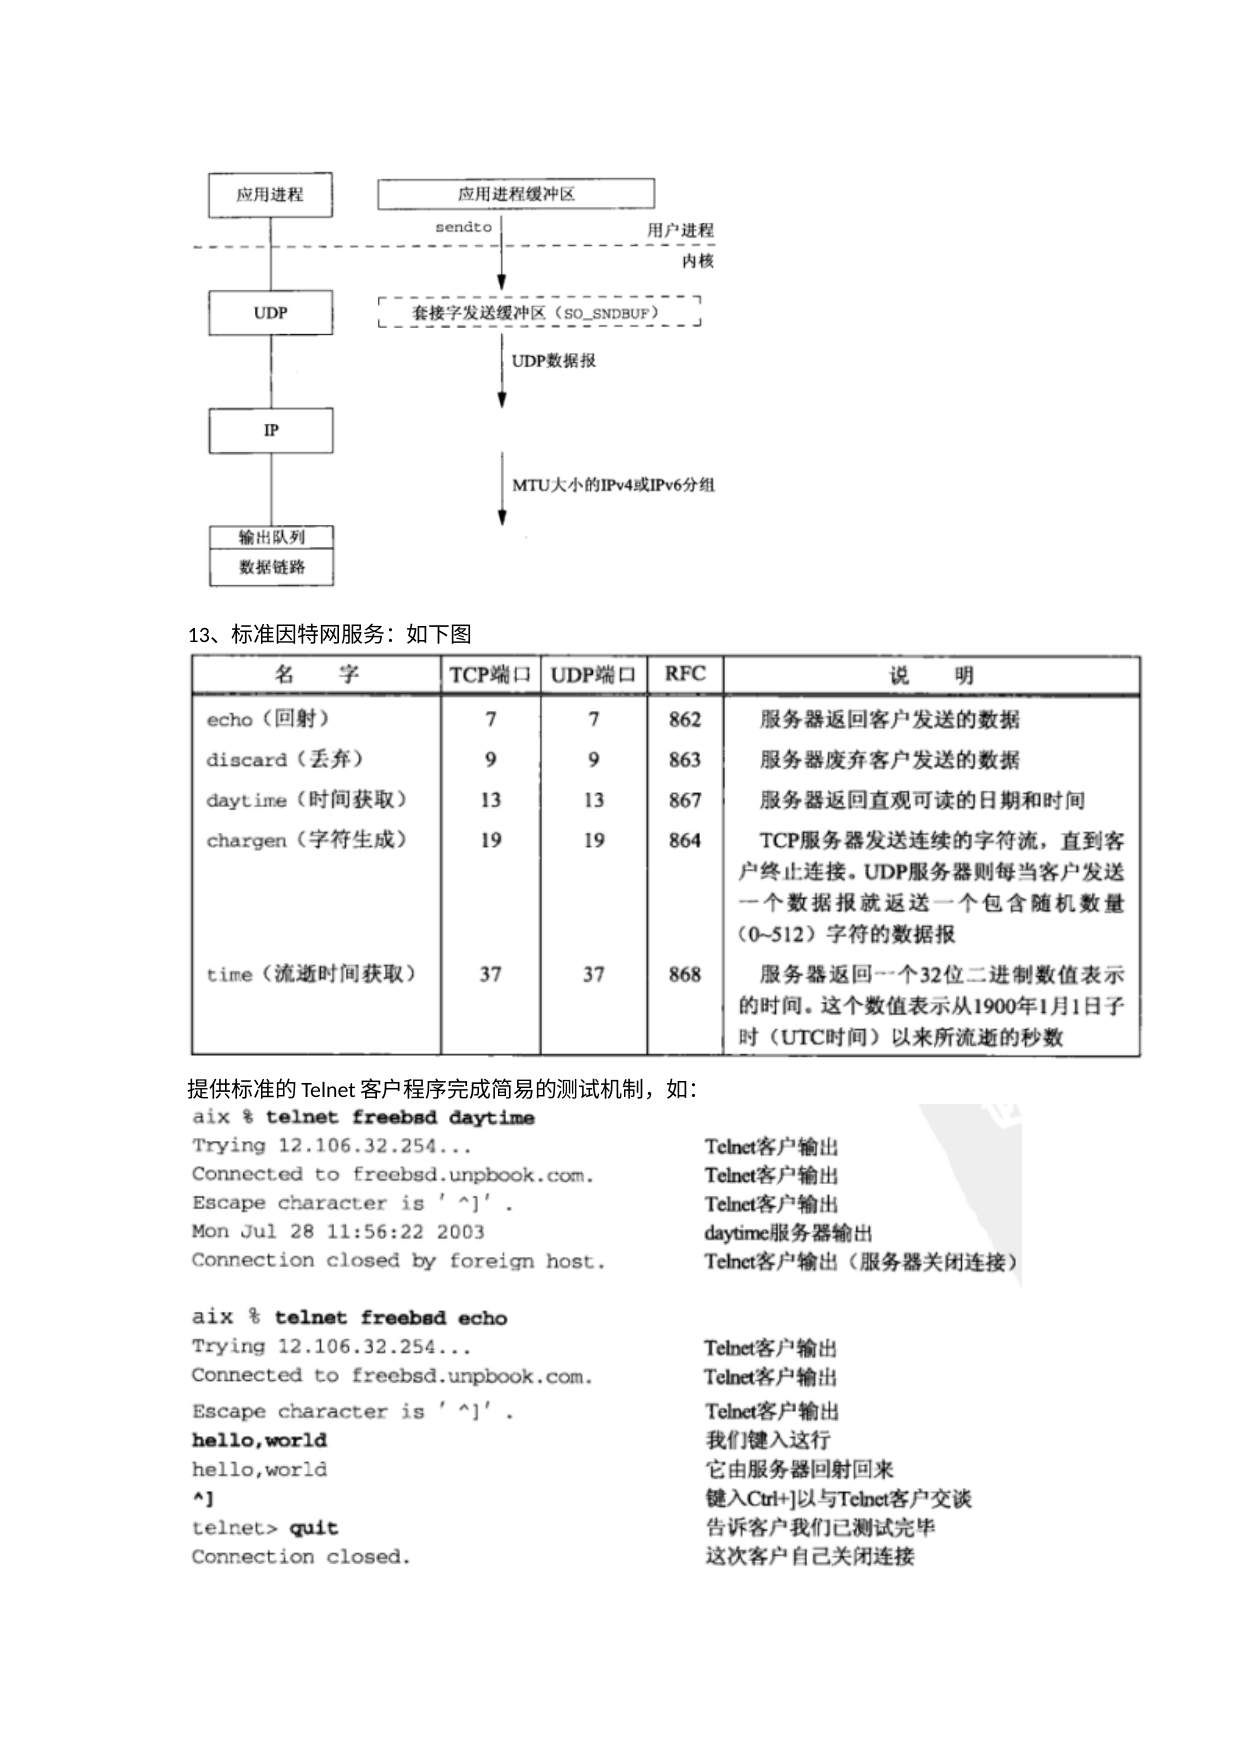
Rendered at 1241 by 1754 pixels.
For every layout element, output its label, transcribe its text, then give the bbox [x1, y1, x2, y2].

text 13、标准因特网服务：如下图 [187, 617, 1053, 649]
text 提供标准的Telnet客户程序完成简易的测试机制，如： [187, 1072, 1053, 1104]
